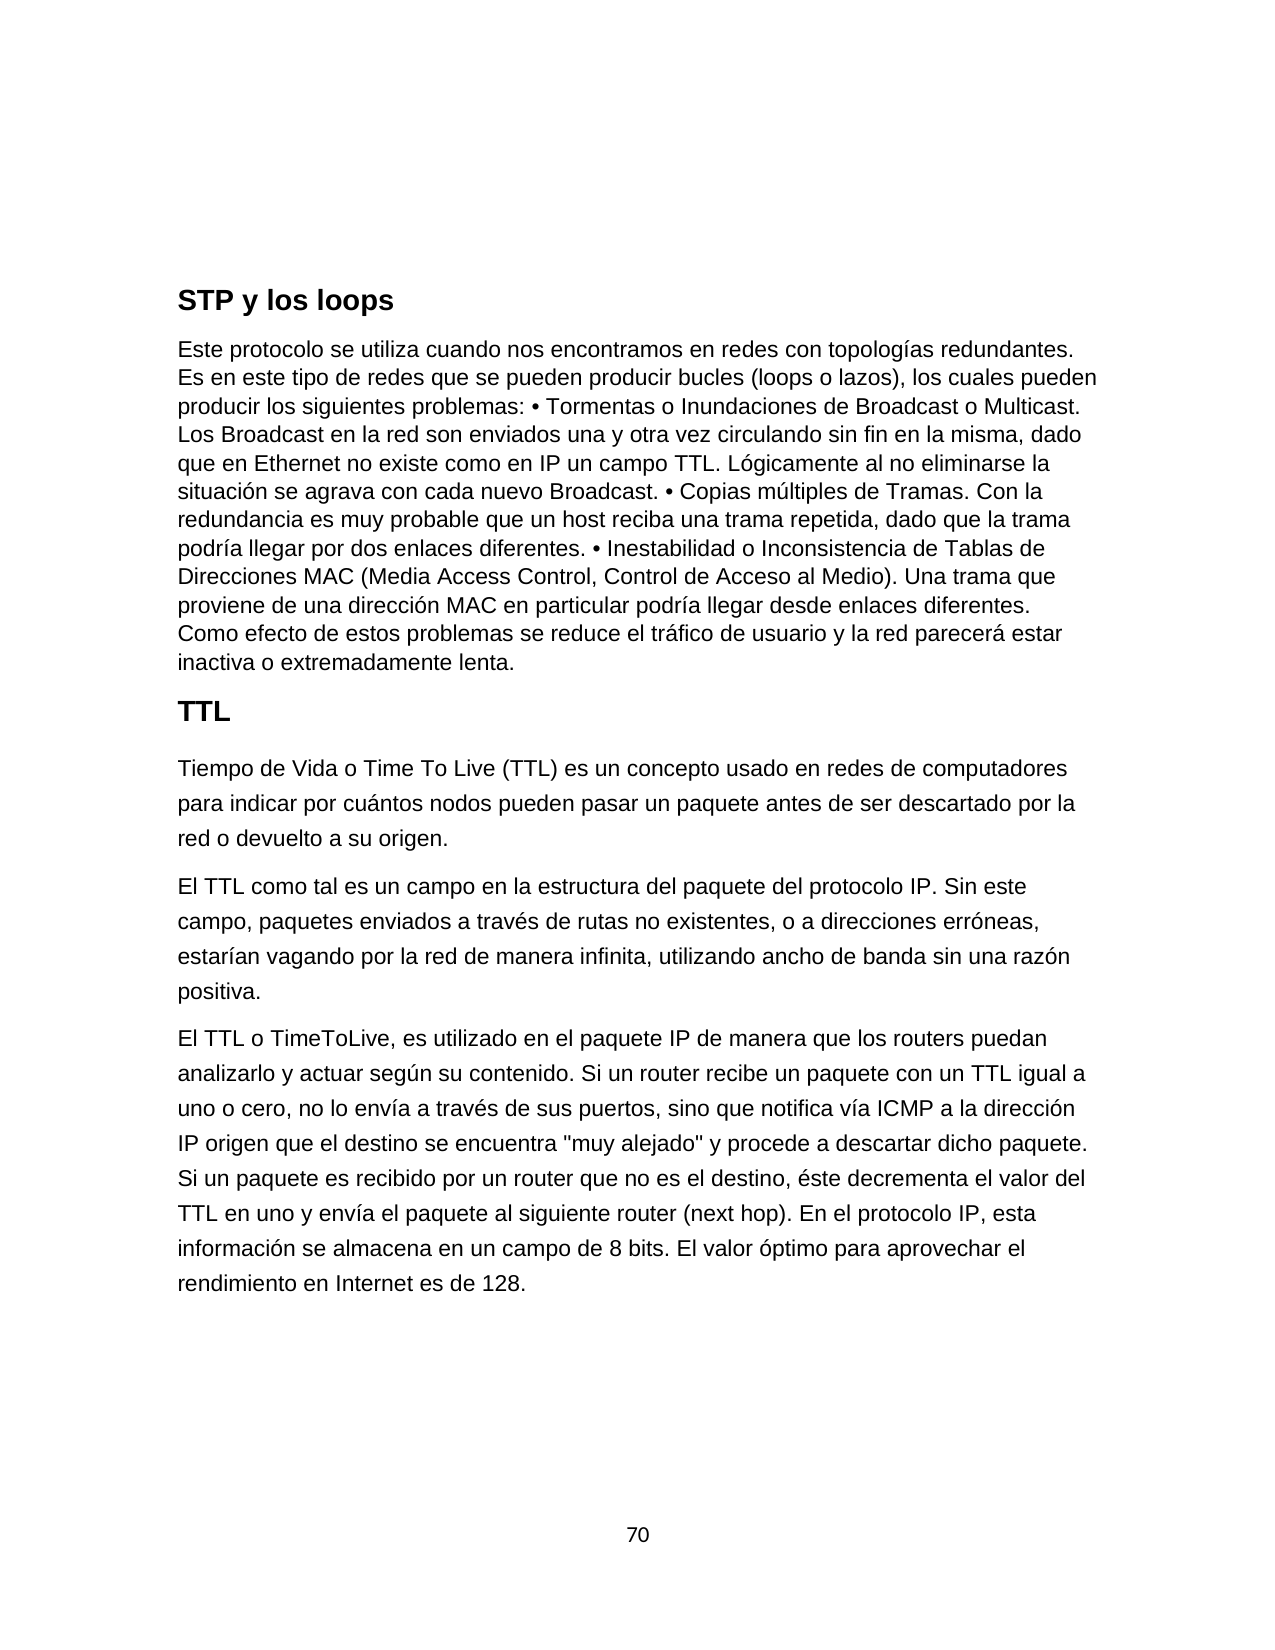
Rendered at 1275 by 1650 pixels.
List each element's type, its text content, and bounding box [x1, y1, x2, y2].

text Este protocolo se utiliza cuando nos encontramos en redes con topologías redundantes. Es en este tipo de redes que se pueden producir bucles (loops o lazos), los cuales pueden producir los siguientes problemas: • Tormentas o Inundaciones de Broadcast o Multicast. Los Broadcast en la red son enviados una y otra vez circulando sin fin en la misma, dado que en Ethernet no existe como en IP un campo TTL. Lógicamente al no eliminarse la situación se agrava con cada nuevo Broadcast. • Copias múltiples de Tramas. Con la redundancia es muy probable que un host reciba una trama repetida, dado que la trama podría llegar por dos enlaces diferentes. • Inestabilidad o Inconsistencia de Tablas de Direcciones MAC (Media Access Control, Control de Acceso al Medio). Una trama que proviene de una dirección MAC en particular podría llegar desde enlaces diferentes. Como efecto de estos problemas se reduce el tráfico de usuario y la red parecerá estar inactiva o extremadamente lenta. [177, 336, 1098, 675]
text TTL [177, 694, 1098, 727]
text Tiempo de Vida o Time To Live (TTL) es un concepto usado en redes de computadores para indicar por cuántos nodos pueden pasar un paquete antes de ser descartado por la red o devuelto a su origen. [177, 746, 1098, 851]
text STP y los loops [177, 283, 1098, 316]
text El TTL o TimeToLive, es utilizado en el paquete IP de manera que los routers puedan analizarlo y actuar según su contenido. Si un router recibe un paquete con un TTL igual a uno o cero, no lo envía a través de sus puertos, sino que notifica vía ICMP a la dirección IP origen que el destino se encuentra "muy alejado" y procede a descartar dicho paquete. Si un paquete es recibido por un router que no es el destino, éste decrementa el valor del TTL en uno y envía el paquete al siguiente router (next hop). En el protocolo IP, esta información se almacena en un campo de 8 bits. El valor óptimo para aprovechar el rendimiento en Internet es de 128. [177, 1016, 1098, 1296]
text El TTL como tal es un campo en la estructura del paquete del protocolo IP. Sin este campo, paquetes enviados a través de rutas no existentes, o a direcciones erróneas, estarían vagando por la red de manera infinita, utilizando ancho de banda sin una razón positiva. [177, 864, 1098, 1004]
